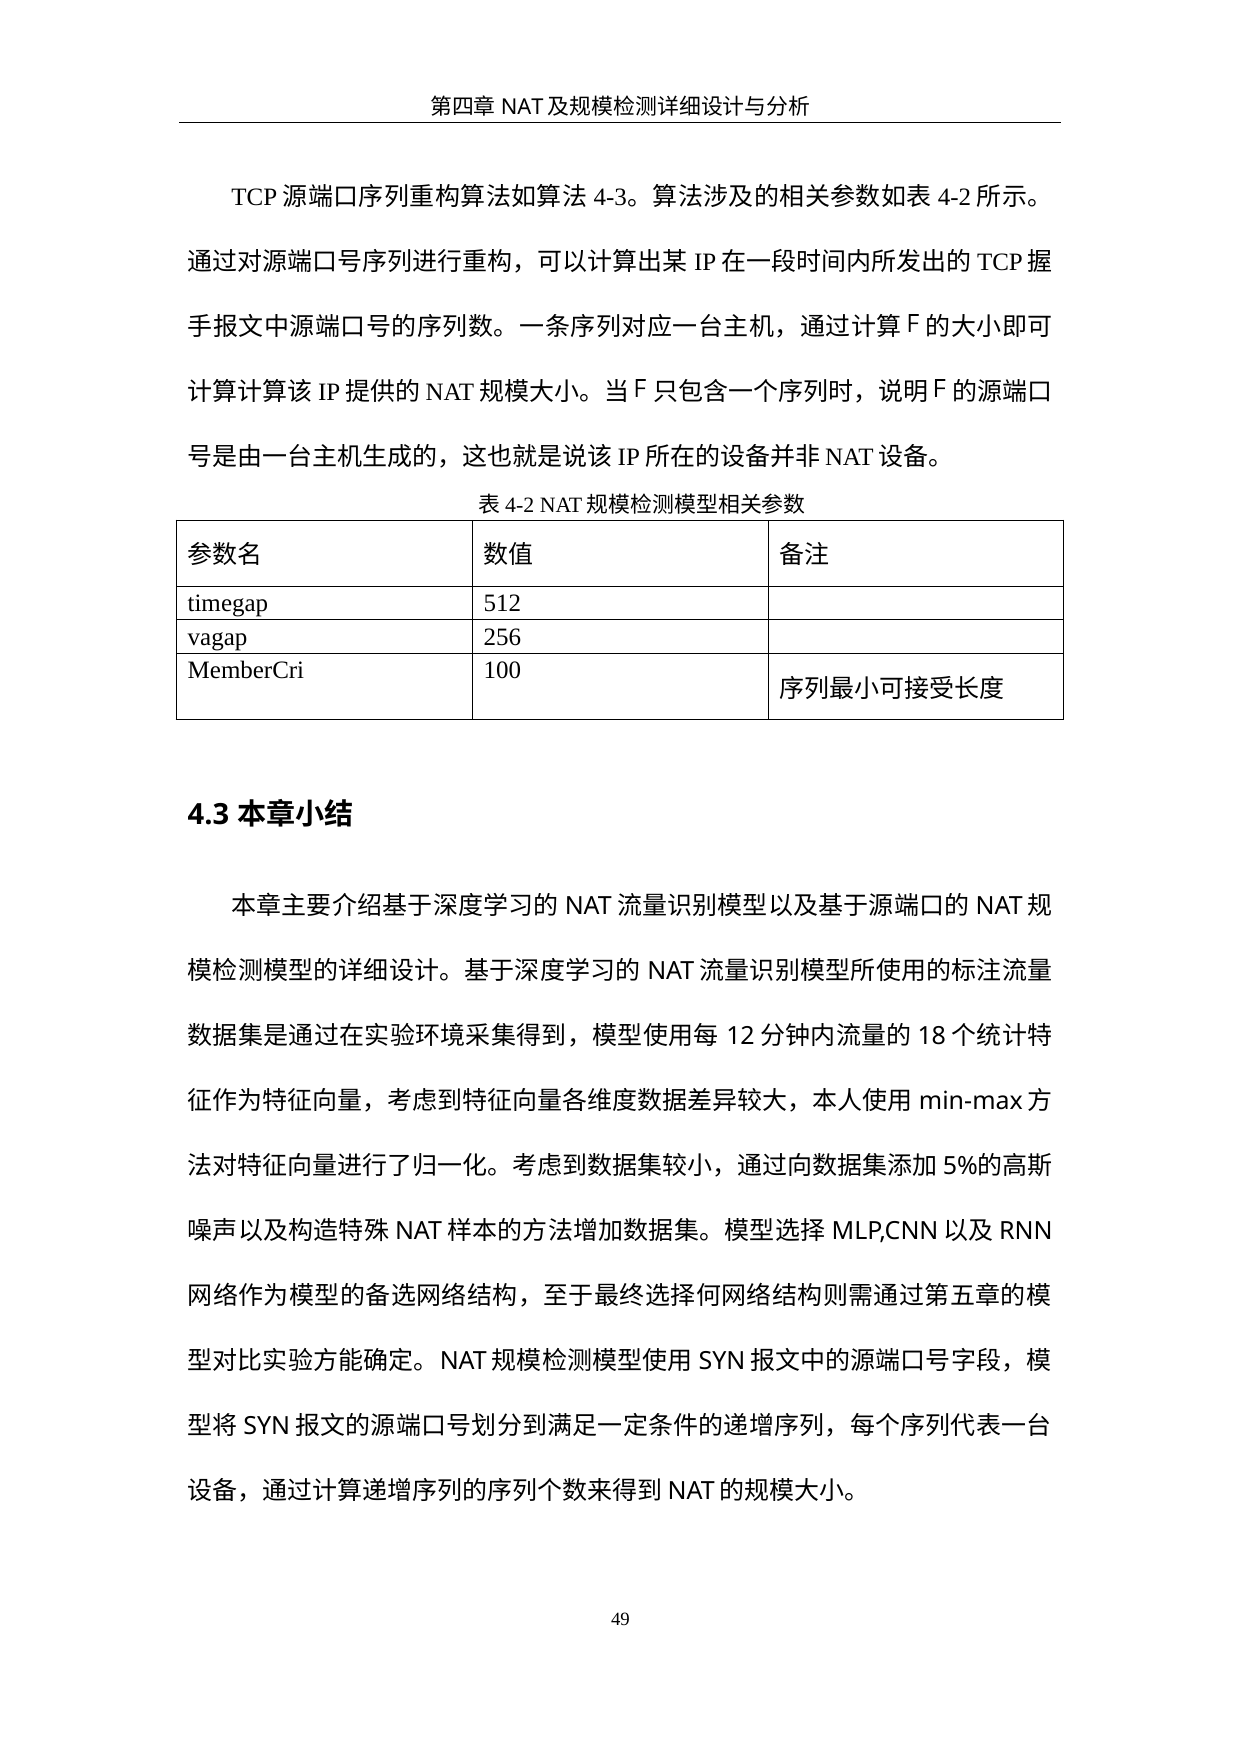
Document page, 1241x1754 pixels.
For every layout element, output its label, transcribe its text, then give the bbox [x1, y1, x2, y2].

subtitle 4.3 本章小结 [187, 779, 1053, 844]
table_cell [769, 620, 1063, 653]
table_cell 序列最小可接受长度 [769, 654, 1063, 719]
table_cell 256 [473, 620, 768, 653]
table_cell timegap [177, 587, 472, 619]
table_cell vagap [177, 620, 472, 653]
table_cell 100 [473, 654, 768, 719]
table_cell [769, 587, 1063, 619]
table_header 参数名 [177, 521, 472, 586]
table_header 数值 [473, 521, 768, 586]
table_header 备注 [769, 521, 1063, 586]
text 本章主要介绍基于深度学习的NAT流量识别模型以及基于源端口的NAT规模检测模型的详细设计。基于深度学习的NAT流量识别模型所使用的标注流量数据集是通过在实验环境采集得到，模型使用每12分钟内流量的18个统计特征作为特征向量，考虑到特征向量各维度数据差异较大，本人使用min-max方法对特征向量进行了归一化。考虑到数据集较小，通过向数据集添加5%的高斯噪声以及构造特殊NAT样本的方法增加数据集。模型选择MLP,CNN以及RNN网络作为模型的备选网络结构，至于最终选择何网络结构则需通过第五章的模型对比实验方能确定。NAT规模检测模型使用SYN报文中的源端口号字段，模型将SYN报文的源端口号划分到满足一定条件的递增序列，每个序列代表一台设备，通过计算递增序列的序列个数来得到NAT的规模大小。 [187, 871, 1053, 1521]
text TCP源端口序列重构算法如算法4-3。算法涉及的相关参数如表4-2所示。通过对源端口号序列进行重构，可以计算出某IP在一段时间内所发出的TCP握手报文中源端口号的序列数。一条序列对应一台主机，通过计算的大小即可计算计算该IP提供的NAT规模大小。当只包含一个序列时，说明的源端口号是由一台主机生成的，这也就是说该IP所在的设备并非NAT设备。 [187, 162, 1053, 487]
table_cell 512 [473, 587, 768, 619]
text 表4-2 NAT规模检测模型相关参数 [187, 487, 1053, 519]
table_cell MemberCri [177, 654, 472, 719]
